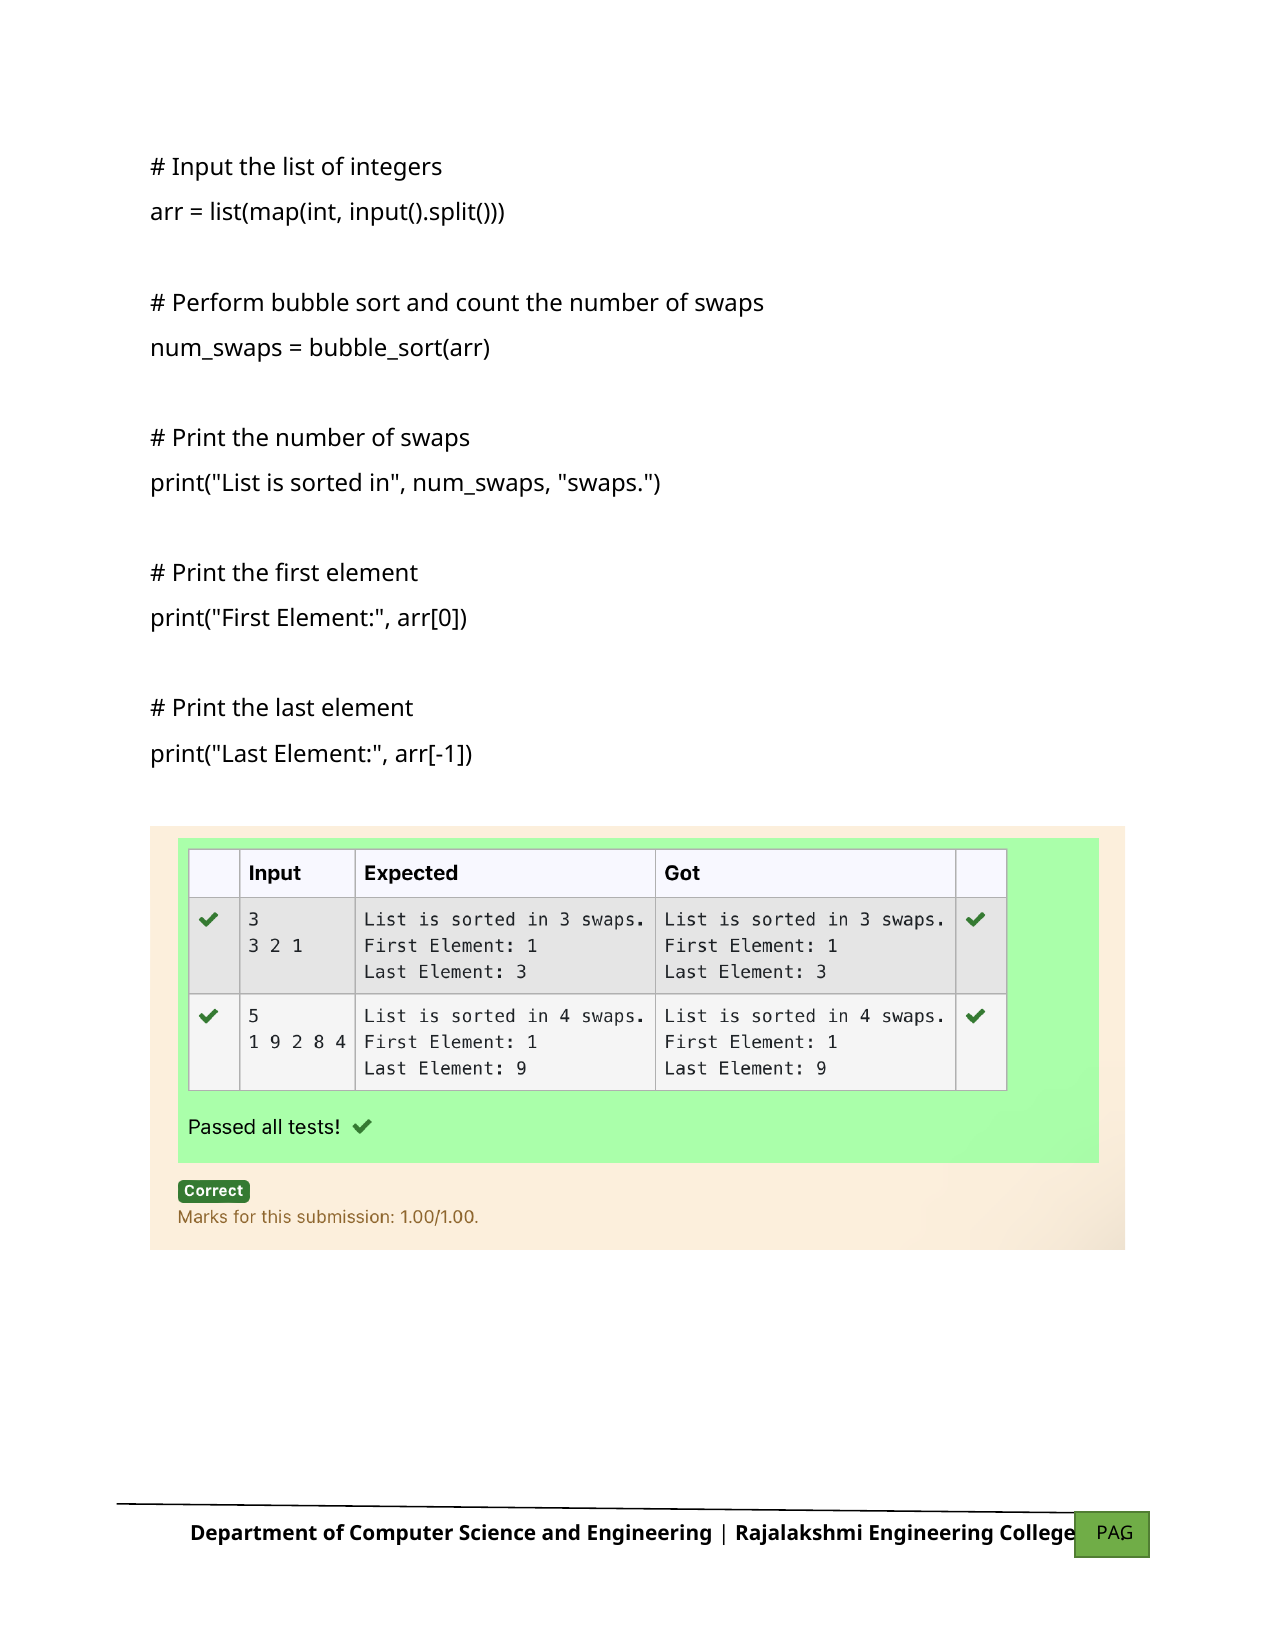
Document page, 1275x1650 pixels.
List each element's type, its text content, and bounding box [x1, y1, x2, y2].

text # Input the list of integers [150, 150, 1125, 183]
text num_swaps = bubble_sort(arr) [150, 330, 1125, 363]
text print("List is sorted in", num_swaps, "swaps.") [150, 466, 1125, 498]
text print("Last Element:", arr[-1]) [150, 736, 1125, 769]
picture [150, 826, 1125, 1250]
text # Perform bubble sort and count the number of swaps [150, 285, 1125, 318]
text arr = list(map(int, input().split())) [150, 195, 1125, 228]
text # Print the last element [150, 691, 1125, 724]
text # Print the number of swaps [150, 421, 1125, 453]
text print("First Element:", arr[0]) [150, 601, 1125, 634]
text # Print the first element [150, 556, 1125, 588]
